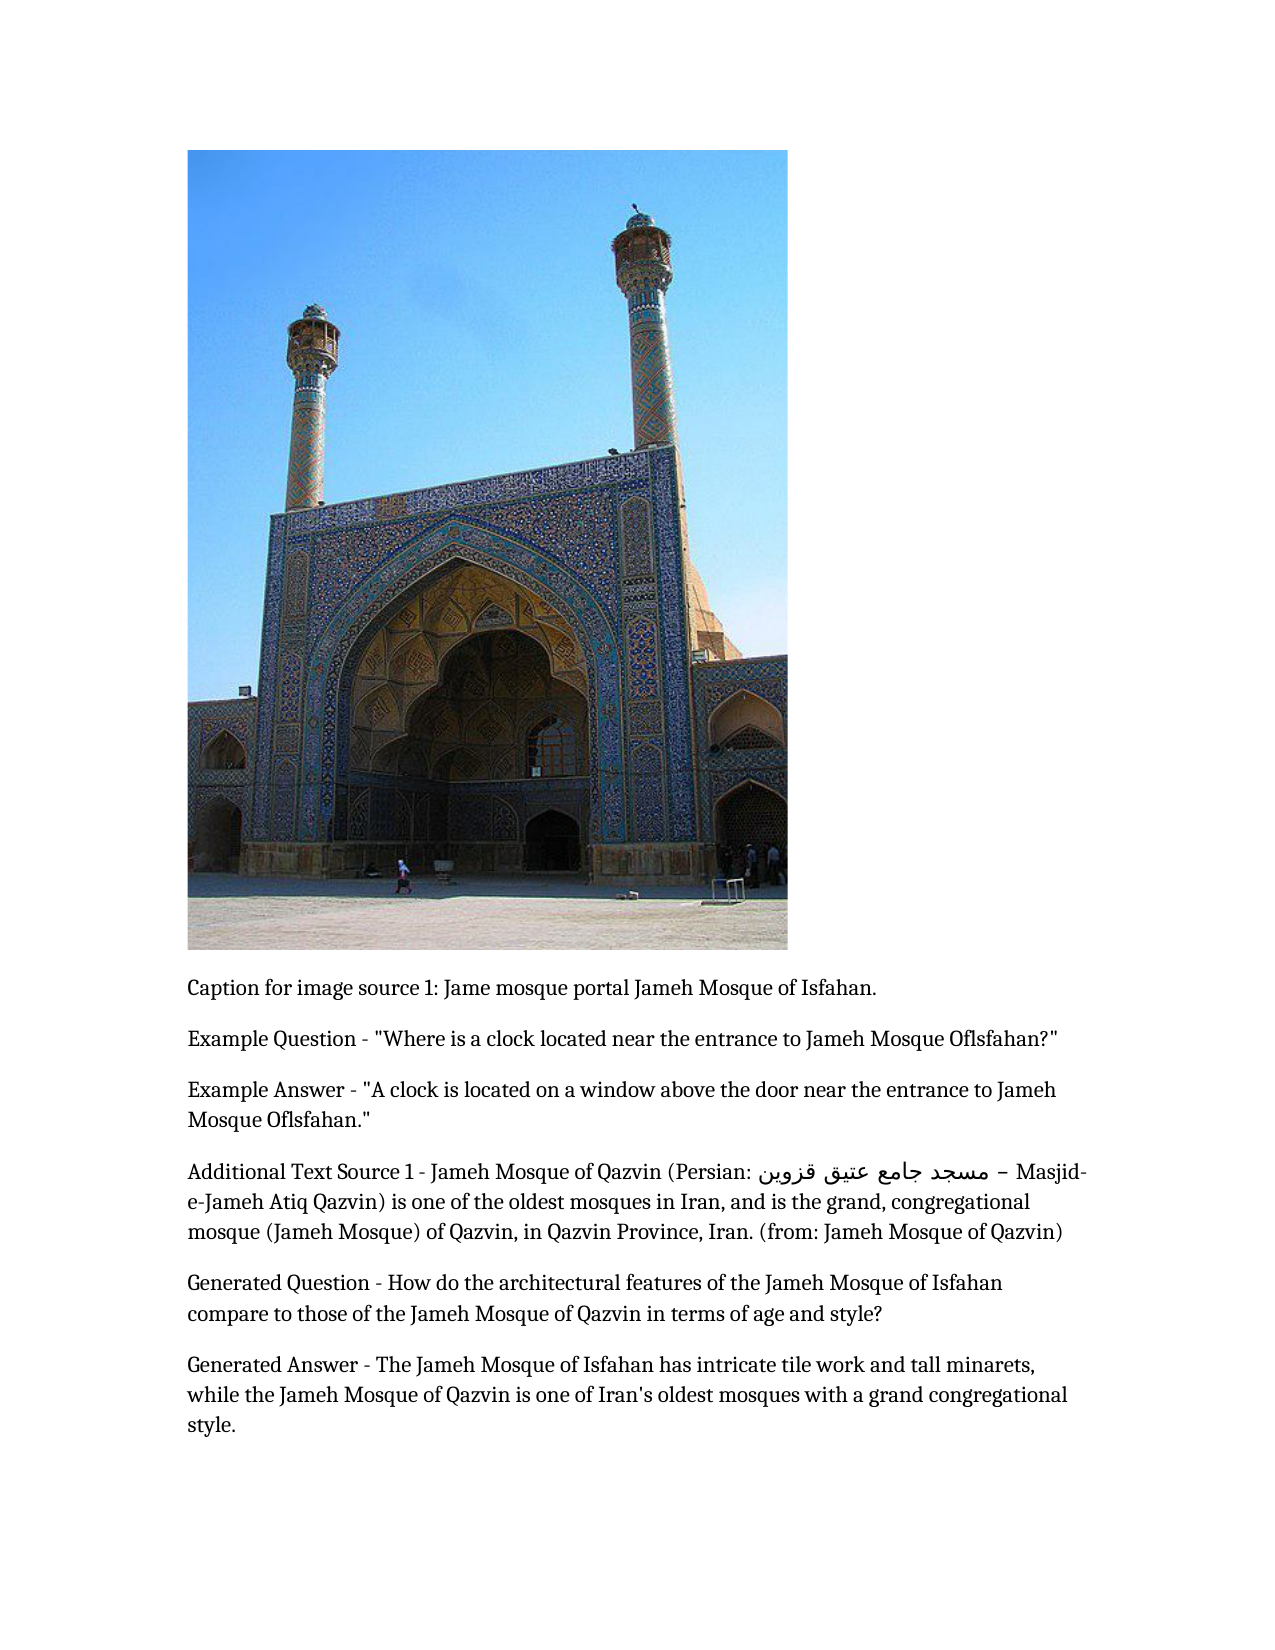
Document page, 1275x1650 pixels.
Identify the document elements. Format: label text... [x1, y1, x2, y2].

text Generated Question - How do the architectural features of the Jameh Mosque of Isfahan compare to those of the Jameh Mosque of Qazvin in terms of age and style? [187, 1270, 1087, 1327]
text Caption for image source 1: Jame mosque portal Jameh Mosque of Isfahan. [187, 975, 1087, 1001]
text Additional Text Source 1 - Jameh Mosque of Qazvin (Persian: مسجد جامع عتيق قزوین‎ – Masjid-e-Jameh Atiq Qazvin) is one of the oldest mosques in Iran, and is the grand, congregational mosque (Jameh Mosque) of Qazvin, in Qazvin Province, Iran. (from: Jameh Mosque of Qazvin) [187, 1158, 1087, 1245]
text Generated Answer - The Jameh Mosque of Isfahan has intricate tile work and tall minarets, while the Jameh Mosque of Qazvin is one of Iran's oldest mosques with a grand congregational style. [187, 1351, 1087, 1438]
text Example Answer - "A clock is located on a window above the door near the entrance to Jameh Mosque Oflsfahan." [187, 1077, 1087, 1133]
text Example Question - "Where is a clock located near the entrance to Jameh Mosque Oflsfahan?" [187, 1026, 1087, 1052]
picture [187, 150, 788, 950]
